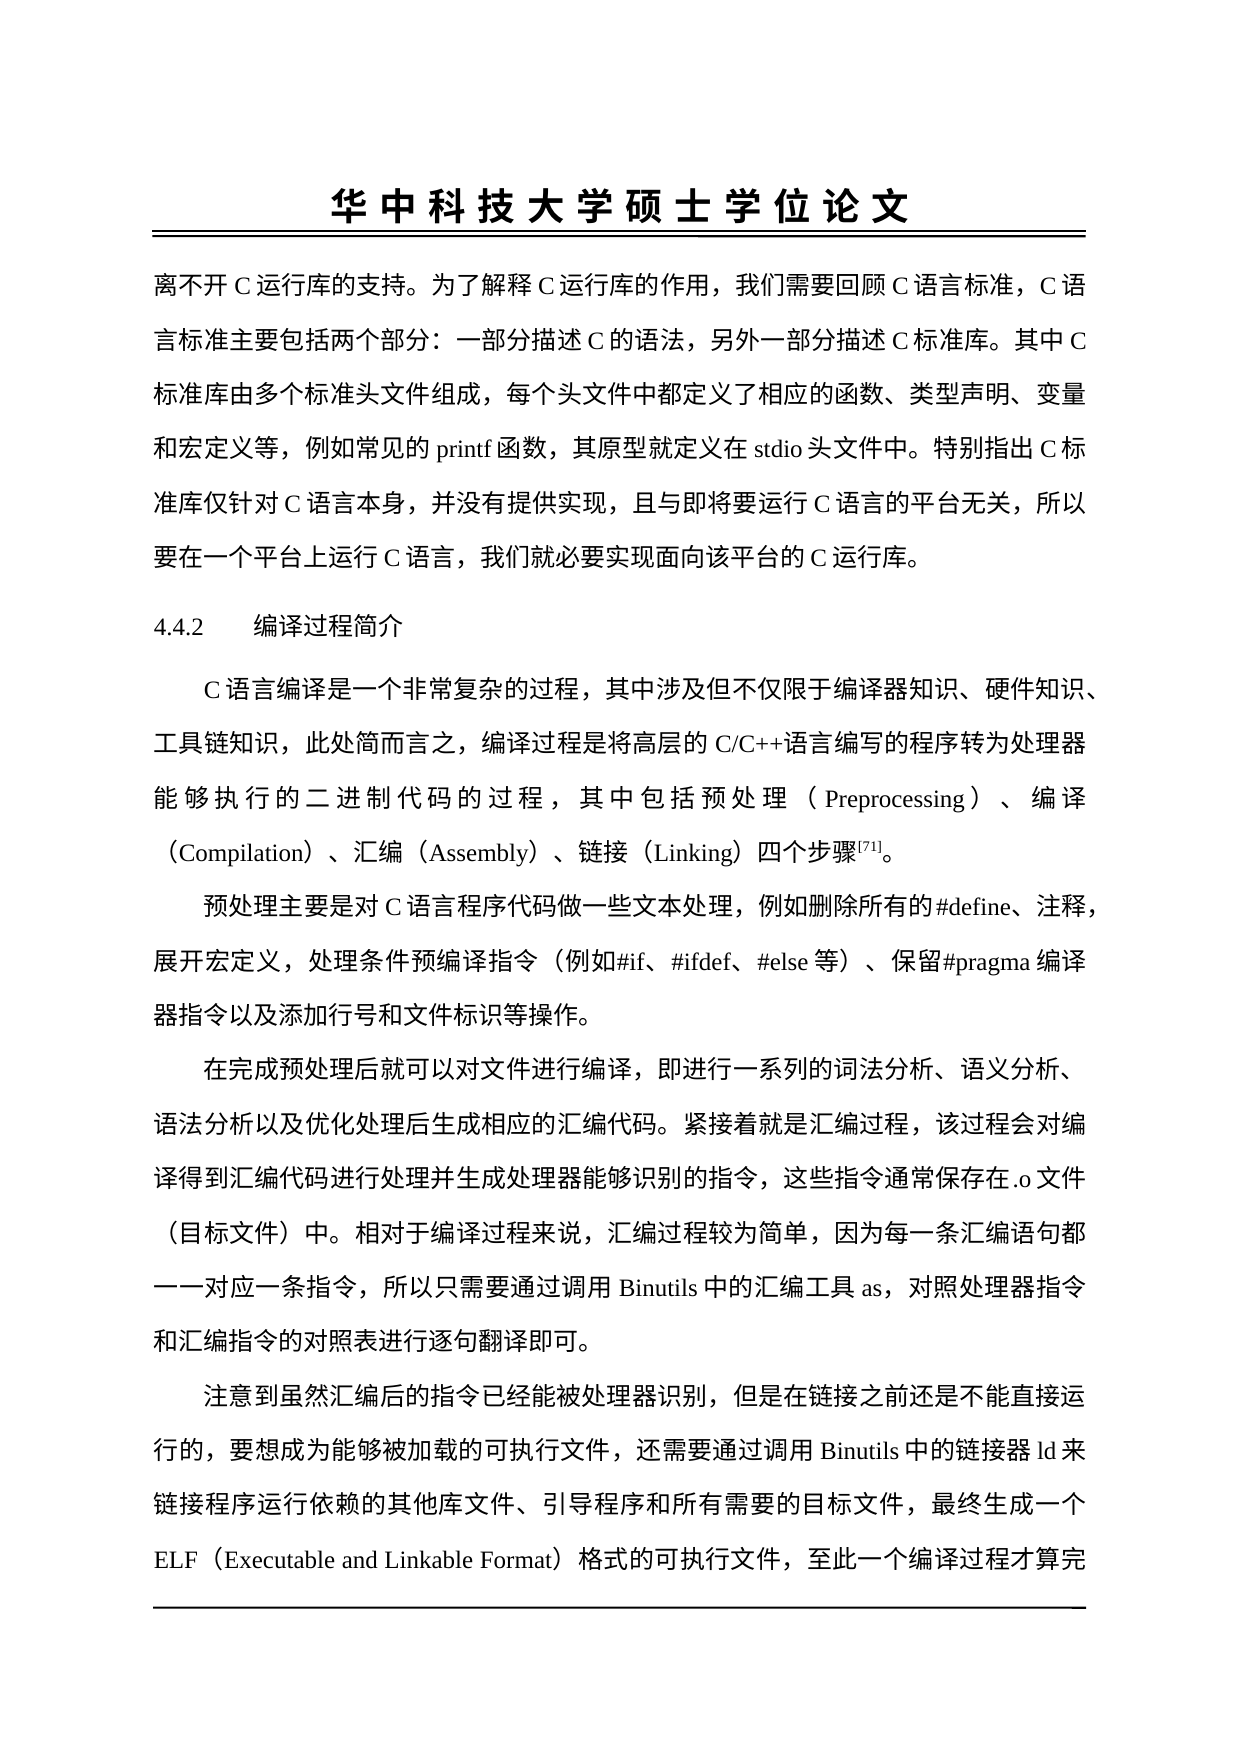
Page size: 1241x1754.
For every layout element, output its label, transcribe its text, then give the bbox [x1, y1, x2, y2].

subtitle 编译过程简介 [153, 607, 1087, 643]
text C语言编译是一个非常复杂的过程，其中涉及但不仅限于编译器知识、硬件知识、工具链知识，此处简而言之，编译过程是将高层的C/C++语言编写的程序转为处理器能够执行的二进制代码的过程，其中包括预处理（Preprocessing）、编译（Compilation）、汇编（Assembly）、链接（Linking）四个步骤[71]。 [153, 669, 1087, 869]
text 在完成预处理后就可以对文件进行编译，即进行一系列的词法分析、语义分析、语法分析以及优化处理后生成相应的汇编代码。紧接着就是汇编过程，该过程会对编译得到汇编代码进行处理并生成处理器能够识别的指令，这些指令通常保存在.o文件（目标文件）中。相对于编译过程来说，汇编过程较为简单，因为每一条汇编语句都一一对应一条指令，所以只需要通过调用Binutils中的汇编工具as，对照处理器指令和汇编指令的对照表进行逐句翻译即可。 [153, 1050, 1087, 1358]
text 预处理主要是对C语言程序代码做一些文本处理，例如删除所有的#define、注释，展开宏定义，处理条件预编译指令（例如#if、#ifdef、#else等）、保留#pragma编译器指令以及添加行号和文件标识等操作。 [153, 887, 1087, 1032]
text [153, 266, 1087, 574]
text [153, 1376, 1087, 1576]
